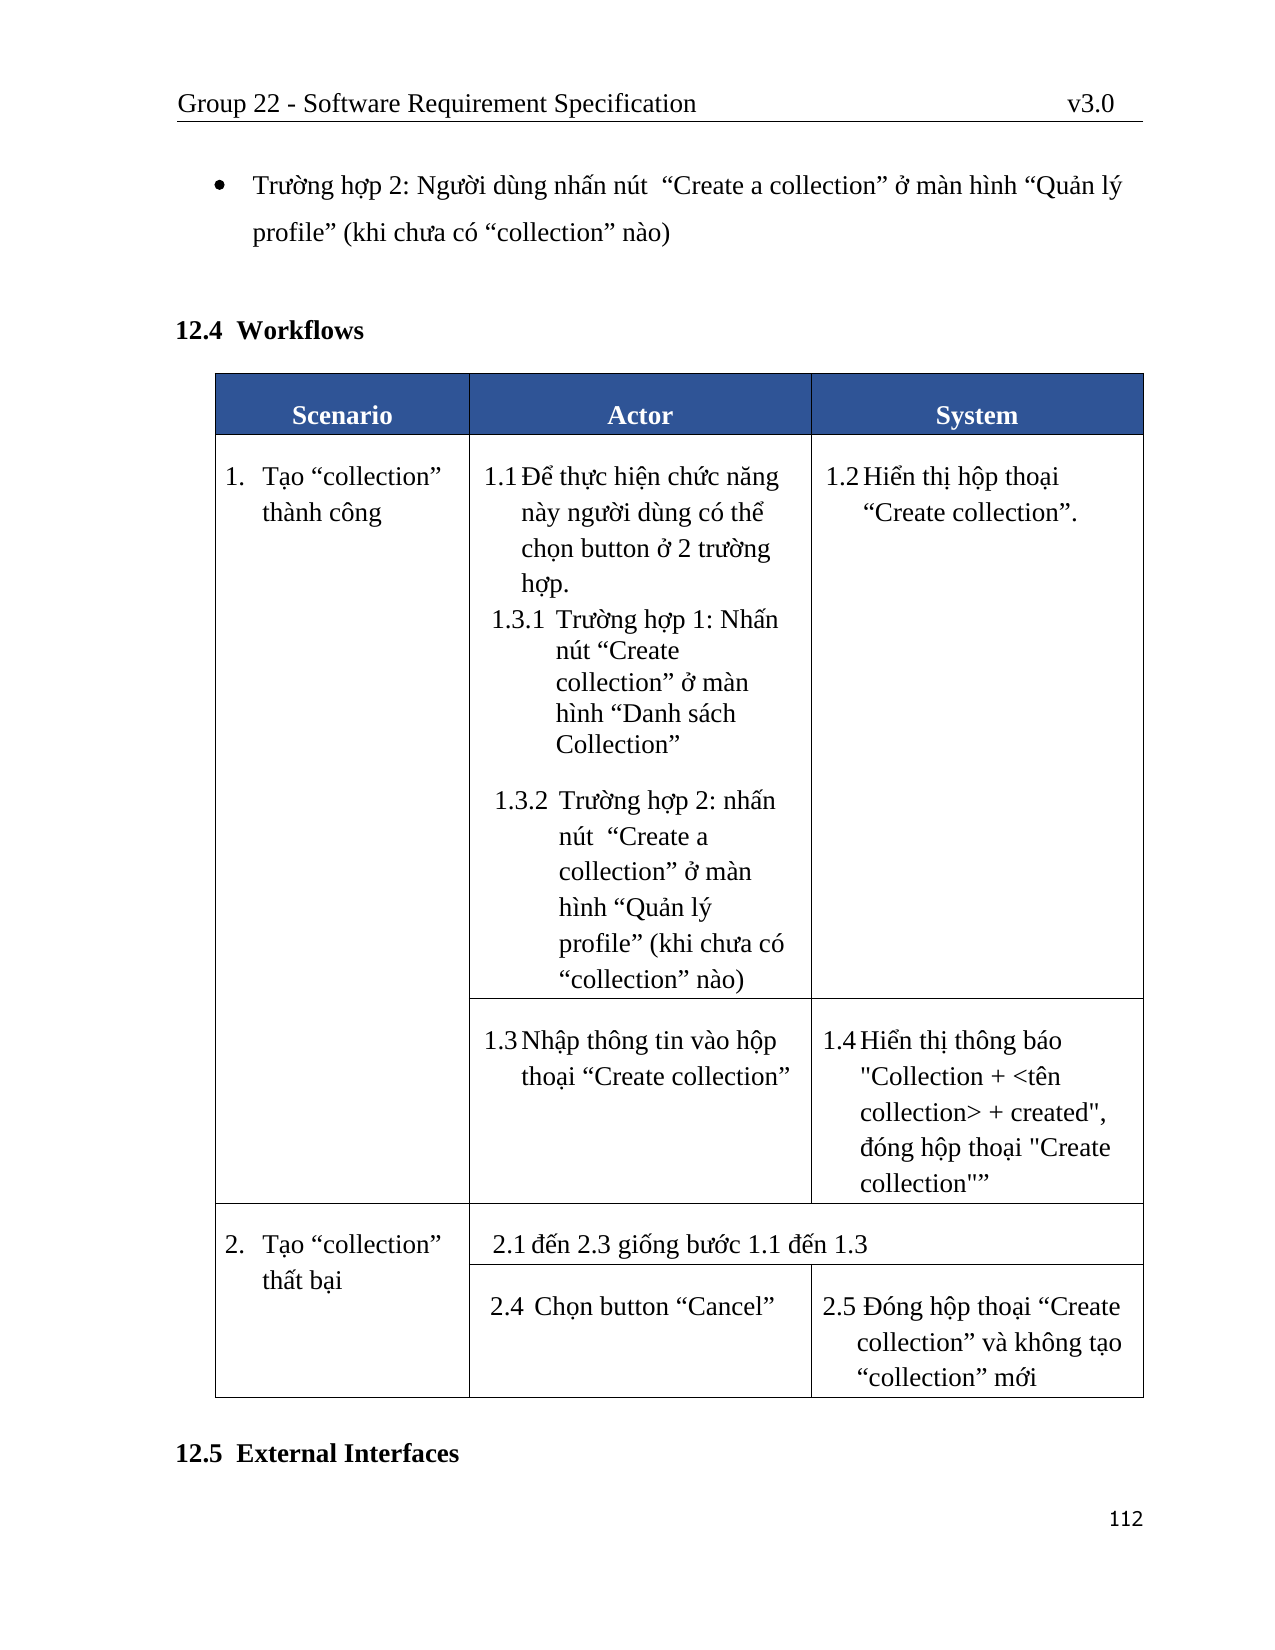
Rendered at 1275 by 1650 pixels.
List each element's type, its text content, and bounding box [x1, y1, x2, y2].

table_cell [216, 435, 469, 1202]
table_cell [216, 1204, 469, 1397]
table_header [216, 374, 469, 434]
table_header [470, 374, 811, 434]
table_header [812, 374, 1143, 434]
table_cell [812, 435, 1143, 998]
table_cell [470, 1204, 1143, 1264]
list Trường hợp 2: Người dùng nhấn nút “Create a collection” ở màn hình “Quản lý profile” (khi chưa có “collection” nào) [215, 169, 1143, 247]
list External Interfaces [199, 1437, 1143, 1468]
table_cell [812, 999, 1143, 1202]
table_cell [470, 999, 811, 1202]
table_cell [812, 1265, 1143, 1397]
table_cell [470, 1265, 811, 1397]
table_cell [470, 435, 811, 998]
list Workflows [199, 314, 1143, 345]
